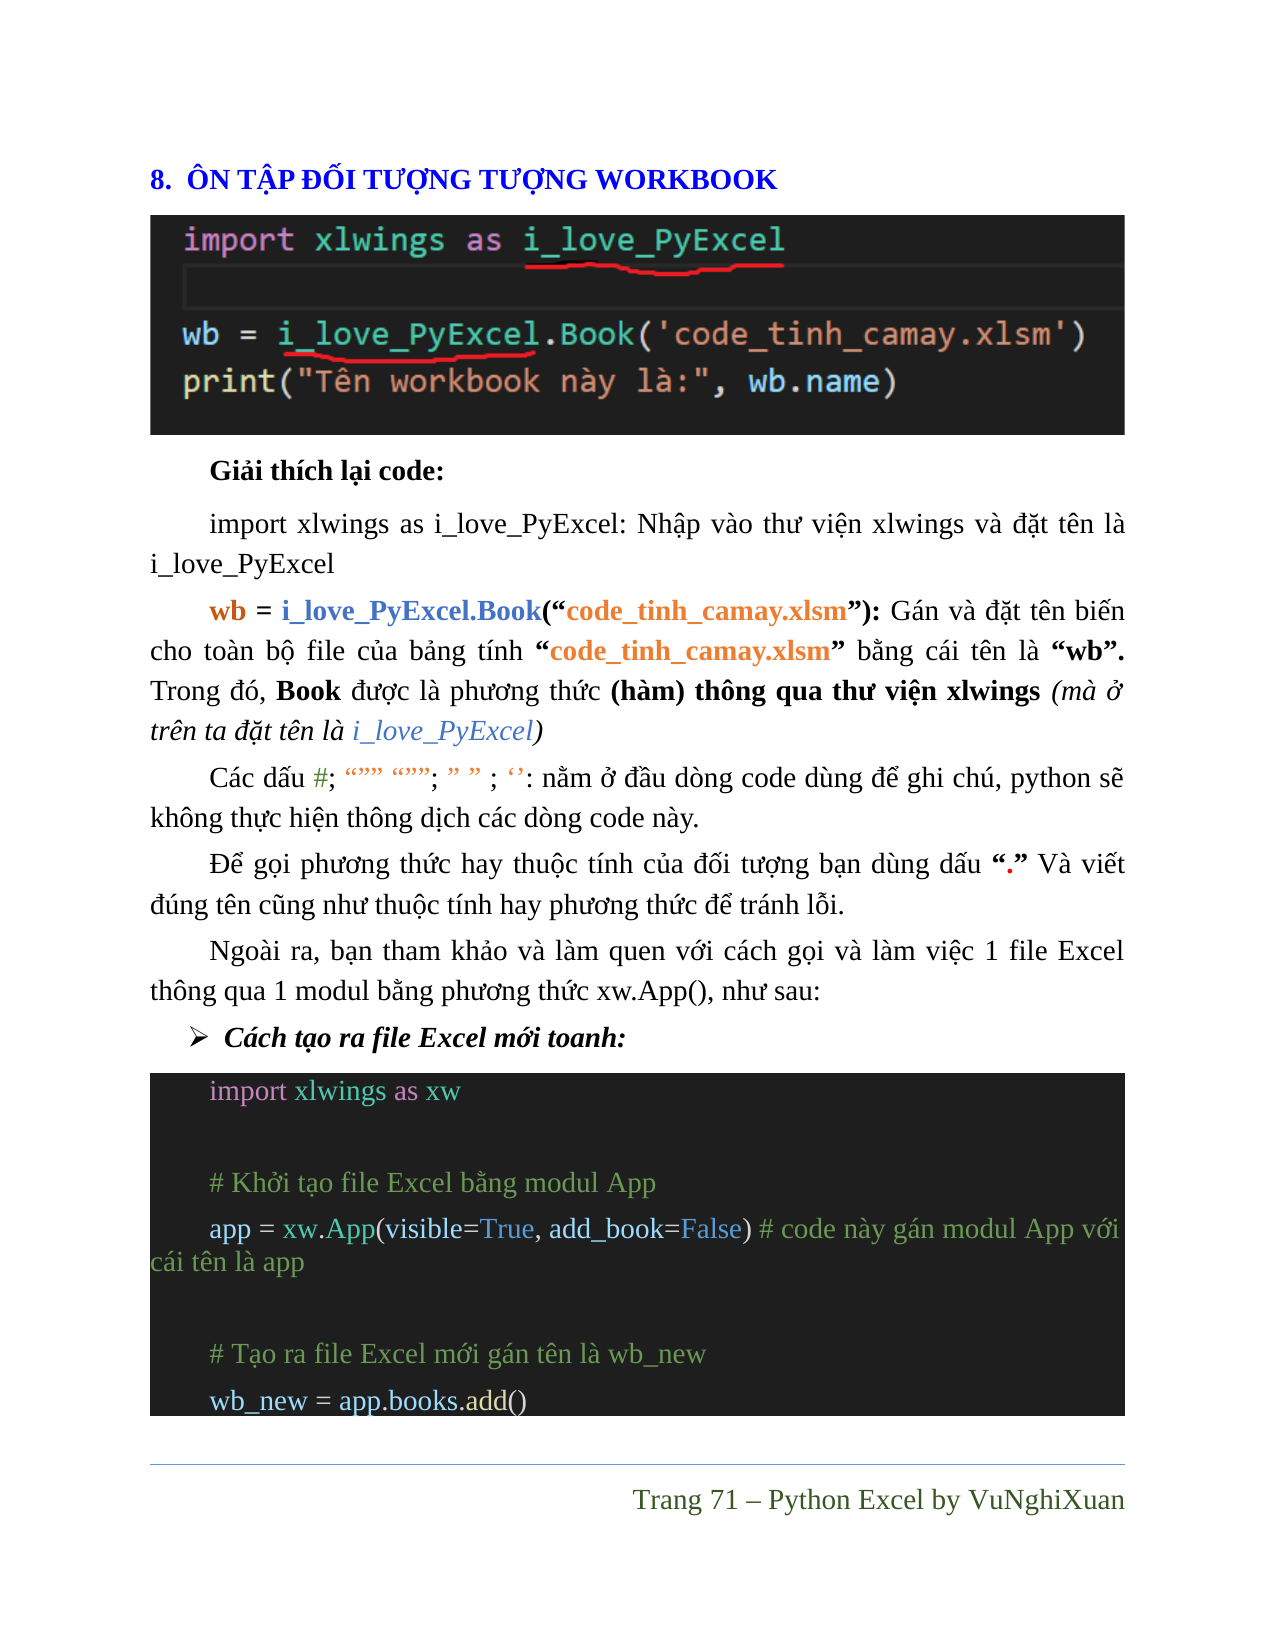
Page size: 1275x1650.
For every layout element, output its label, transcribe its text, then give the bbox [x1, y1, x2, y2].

text Các dấu #; “”” “””; ” ” ; ‘’: nằm ở đầu dòng code dùng để ghi chú, python sẽ không thực hiện thông dịch các dòng code này. [150, 760, 1125, 834]
text Cách tạo ra file Excel mới toanh: [187, 1020, 1125, 1054]
text wb_new = app.books.add() [150, 1383, 1125, 1416]
subtitle ÔN TẬP ĐỐI TƯỢNG TƯỢNG WORKBOOK [150, 162, 1125, 196]
picture [150, 215, 1125, 435]
text Để gọi phương thức hay thuộc tính của đối tượng bạn dùng dấu “.” Và viết đúng tên cũng như thuộc tính hay phương thức để tránh lỗi. [150, 847, 1125, 920]
text app = xw.App(visible=True, add_book=False) # code này gán modul App với cái tên là app [150, 1211, 1125, 1278]
text Giải thích lại code: [150, 453, 1125, 487]
text import xlwings as i_love_PyExcel: Nhập vào thư viện xlwings và đặt tên là i_love_PyExcel [150, 506, 1125, 580]
text Ngoài ra, bạn tham khảo và làm quen với cách gọi và làm việc 1 file Excel thông qua 1 modul bằng phương thức xw.App(), như sau: [150, 933, 1125, 1007]
text # Tạo ra file Excel mới gán tên là wb_new [150, 1337, 1125, 1370]
text wb = i_love_PyExcel.Book(“code_tinh_camay.xlsm”): Gán và đặt tên biến cho toàn bộ file của bảng tính “code_tinh_camay.xlsm” bằng cái tên là “wb”. Trong đó, Book được là phương thức (hàm) thông qua thư viện xlwings (mà ở trên ta đặt tên là i_love_PyExcel) [150, 593, 1125, 747]
text import xlwings as xw [150, 1073, 1125, 1106]
text # Khởi tạo file Excel bằng modul App [150, 1165, 1125, 1198]
